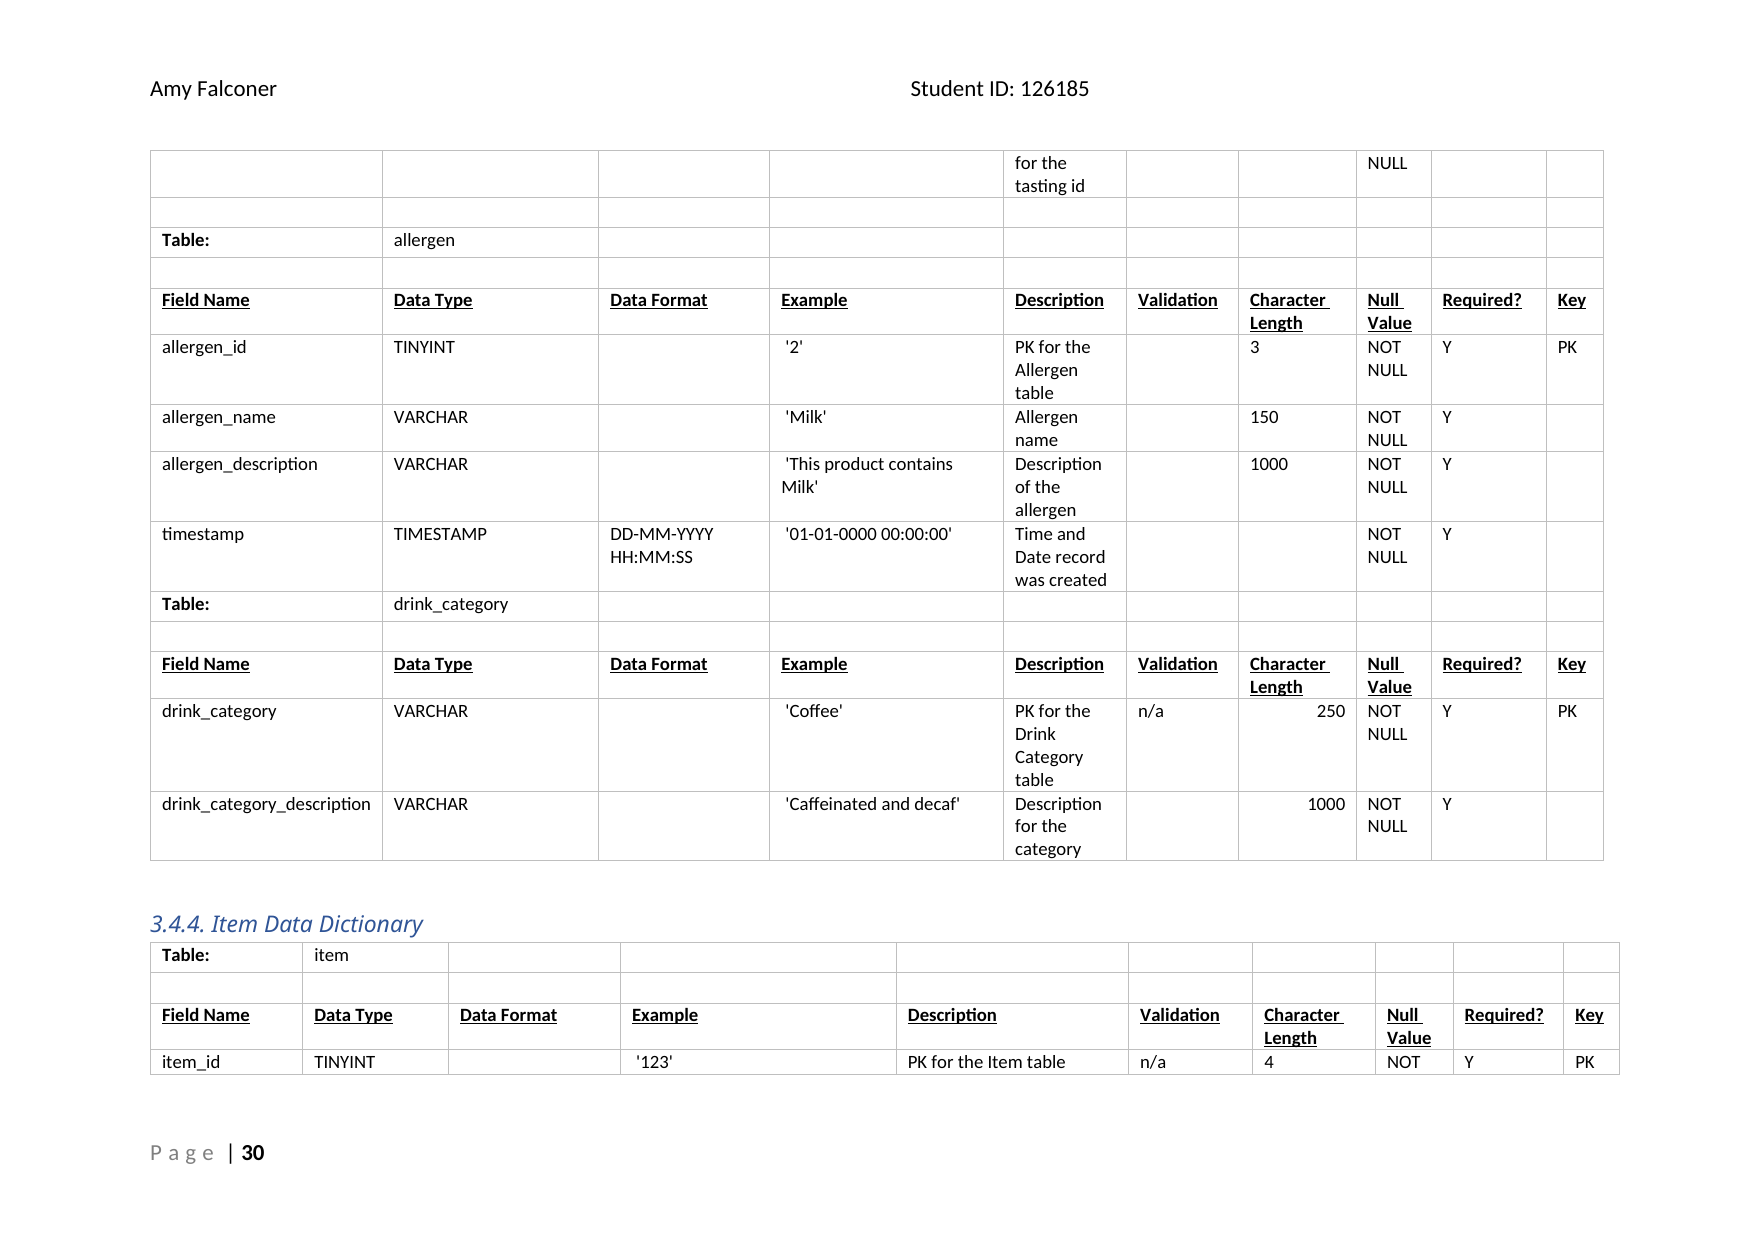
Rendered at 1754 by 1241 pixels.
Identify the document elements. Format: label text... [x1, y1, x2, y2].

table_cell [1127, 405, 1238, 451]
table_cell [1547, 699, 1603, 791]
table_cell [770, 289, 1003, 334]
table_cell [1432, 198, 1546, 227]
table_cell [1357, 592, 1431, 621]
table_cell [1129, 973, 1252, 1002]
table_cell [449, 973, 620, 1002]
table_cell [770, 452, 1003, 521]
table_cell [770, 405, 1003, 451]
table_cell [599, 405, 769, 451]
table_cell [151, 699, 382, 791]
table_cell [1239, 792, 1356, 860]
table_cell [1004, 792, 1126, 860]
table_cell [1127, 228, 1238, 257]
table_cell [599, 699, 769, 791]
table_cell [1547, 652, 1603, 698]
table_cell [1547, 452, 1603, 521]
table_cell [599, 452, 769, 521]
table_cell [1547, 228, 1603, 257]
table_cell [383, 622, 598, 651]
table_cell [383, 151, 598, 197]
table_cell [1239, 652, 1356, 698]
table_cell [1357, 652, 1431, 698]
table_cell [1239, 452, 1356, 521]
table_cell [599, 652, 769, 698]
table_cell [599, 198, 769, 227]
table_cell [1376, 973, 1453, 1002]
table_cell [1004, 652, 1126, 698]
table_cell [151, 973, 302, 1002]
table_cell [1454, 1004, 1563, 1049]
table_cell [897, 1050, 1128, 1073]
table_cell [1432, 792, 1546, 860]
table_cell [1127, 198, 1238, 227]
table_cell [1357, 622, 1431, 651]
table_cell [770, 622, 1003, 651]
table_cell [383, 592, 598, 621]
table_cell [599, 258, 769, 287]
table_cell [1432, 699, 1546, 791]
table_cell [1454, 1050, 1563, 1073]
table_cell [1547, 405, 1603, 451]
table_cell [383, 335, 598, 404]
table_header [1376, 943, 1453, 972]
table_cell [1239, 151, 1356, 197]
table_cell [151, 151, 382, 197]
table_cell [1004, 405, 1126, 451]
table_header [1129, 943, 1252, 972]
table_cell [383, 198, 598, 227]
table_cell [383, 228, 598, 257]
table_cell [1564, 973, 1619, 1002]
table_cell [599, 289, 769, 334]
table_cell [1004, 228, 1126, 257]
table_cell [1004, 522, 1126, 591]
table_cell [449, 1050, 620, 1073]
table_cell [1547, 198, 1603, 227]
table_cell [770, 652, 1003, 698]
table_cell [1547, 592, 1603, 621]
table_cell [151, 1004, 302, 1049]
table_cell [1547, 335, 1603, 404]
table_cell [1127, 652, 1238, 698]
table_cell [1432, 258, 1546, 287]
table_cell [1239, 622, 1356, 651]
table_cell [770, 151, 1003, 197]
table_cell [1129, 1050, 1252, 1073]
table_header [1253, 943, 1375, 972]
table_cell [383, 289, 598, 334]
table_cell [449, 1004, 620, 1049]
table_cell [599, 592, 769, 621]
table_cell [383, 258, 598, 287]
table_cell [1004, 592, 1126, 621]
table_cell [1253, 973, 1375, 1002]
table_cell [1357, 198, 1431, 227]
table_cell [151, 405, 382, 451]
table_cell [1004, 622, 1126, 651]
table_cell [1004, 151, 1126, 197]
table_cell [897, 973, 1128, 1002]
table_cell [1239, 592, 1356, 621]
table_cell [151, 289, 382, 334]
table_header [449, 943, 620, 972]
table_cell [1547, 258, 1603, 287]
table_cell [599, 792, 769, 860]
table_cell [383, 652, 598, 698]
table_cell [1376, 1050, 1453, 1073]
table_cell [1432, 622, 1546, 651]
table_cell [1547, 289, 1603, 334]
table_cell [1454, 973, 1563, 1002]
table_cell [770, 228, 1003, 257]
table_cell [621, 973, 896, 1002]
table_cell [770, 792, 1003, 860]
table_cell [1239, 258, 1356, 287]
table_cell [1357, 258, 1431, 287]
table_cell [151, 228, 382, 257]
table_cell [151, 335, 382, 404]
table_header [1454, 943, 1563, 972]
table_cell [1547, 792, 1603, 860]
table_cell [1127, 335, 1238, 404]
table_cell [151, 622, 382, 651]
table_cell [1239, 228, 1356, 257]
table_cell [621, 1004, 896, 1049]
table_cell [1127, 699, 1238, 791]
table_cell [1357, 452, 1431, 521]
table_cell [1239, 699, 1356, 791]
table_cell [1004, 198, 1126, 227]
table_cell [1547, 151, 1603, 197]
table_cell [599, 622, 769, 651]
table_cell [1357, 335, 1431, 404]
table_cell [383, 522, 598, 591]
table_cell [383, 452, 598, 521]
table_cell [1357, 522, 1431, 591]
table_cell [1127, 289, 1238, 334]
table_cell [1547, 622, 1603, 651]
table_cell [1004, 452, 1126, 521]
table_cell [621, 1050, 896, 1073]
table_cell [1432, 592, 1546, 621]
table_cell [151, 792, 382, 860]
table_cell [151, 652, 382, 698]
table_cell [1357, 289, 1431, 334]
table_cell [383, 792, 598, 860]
subtitle 3.4.4. Item Data Dictionary [150, 908, 1604, 939]
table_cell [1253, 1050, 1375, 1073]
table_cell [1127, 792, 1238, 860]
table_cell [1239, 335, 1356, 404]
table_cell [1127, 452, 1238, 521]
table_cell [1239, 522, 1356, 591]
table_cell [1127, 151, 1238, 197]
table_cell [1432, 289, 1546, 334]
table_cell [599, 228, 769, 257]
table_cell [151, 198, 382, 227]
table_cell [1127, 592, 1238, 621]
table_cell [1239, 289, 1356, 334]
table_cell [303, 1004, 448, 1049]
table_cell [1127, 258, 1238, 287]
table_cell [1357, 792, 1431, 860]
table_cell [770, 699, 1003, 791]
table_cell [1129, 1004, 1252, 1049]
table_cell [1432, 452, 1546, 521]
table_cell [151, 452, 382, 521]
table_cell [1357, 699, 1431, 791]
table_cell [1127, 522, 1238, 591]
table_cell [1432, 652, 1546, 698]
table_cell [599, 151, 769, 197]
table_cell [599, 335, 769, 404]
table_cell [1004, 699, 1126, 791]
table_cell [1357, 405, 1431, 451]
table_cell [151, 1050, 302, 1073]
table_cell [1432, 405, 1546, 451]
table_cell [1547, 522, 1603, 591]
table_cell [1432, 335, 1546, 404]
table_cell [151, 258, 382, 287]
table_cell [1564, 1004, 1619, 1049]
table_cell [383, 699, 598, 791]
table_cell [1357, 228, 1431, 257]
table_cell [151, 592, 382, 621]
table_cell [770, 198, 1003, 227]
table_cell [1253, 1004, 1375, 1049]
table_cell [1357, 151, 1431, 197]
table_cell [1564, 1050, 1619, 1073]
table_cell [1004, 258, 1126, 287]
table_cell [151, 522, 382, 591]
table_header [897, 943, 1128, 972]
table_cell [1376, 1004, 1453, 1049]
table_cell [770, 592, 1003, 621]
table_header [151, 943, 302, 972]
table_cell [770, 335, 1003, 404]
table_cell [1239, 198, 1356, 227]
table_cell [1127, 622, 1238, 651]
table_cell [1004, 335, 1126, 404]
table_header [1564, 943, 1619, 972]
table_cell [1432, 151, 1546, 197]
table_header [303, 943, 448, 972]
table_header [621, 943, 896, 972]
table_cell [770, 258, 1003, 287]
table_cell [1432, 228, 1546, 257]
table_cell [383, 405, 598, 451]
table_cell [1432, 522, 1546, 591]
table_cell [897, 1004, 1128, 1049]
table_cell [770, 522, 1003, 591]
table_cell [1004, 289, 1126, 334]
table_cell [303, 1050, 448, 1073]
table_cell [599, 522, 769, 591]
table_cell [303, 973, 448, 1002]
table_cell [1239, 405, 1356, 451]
